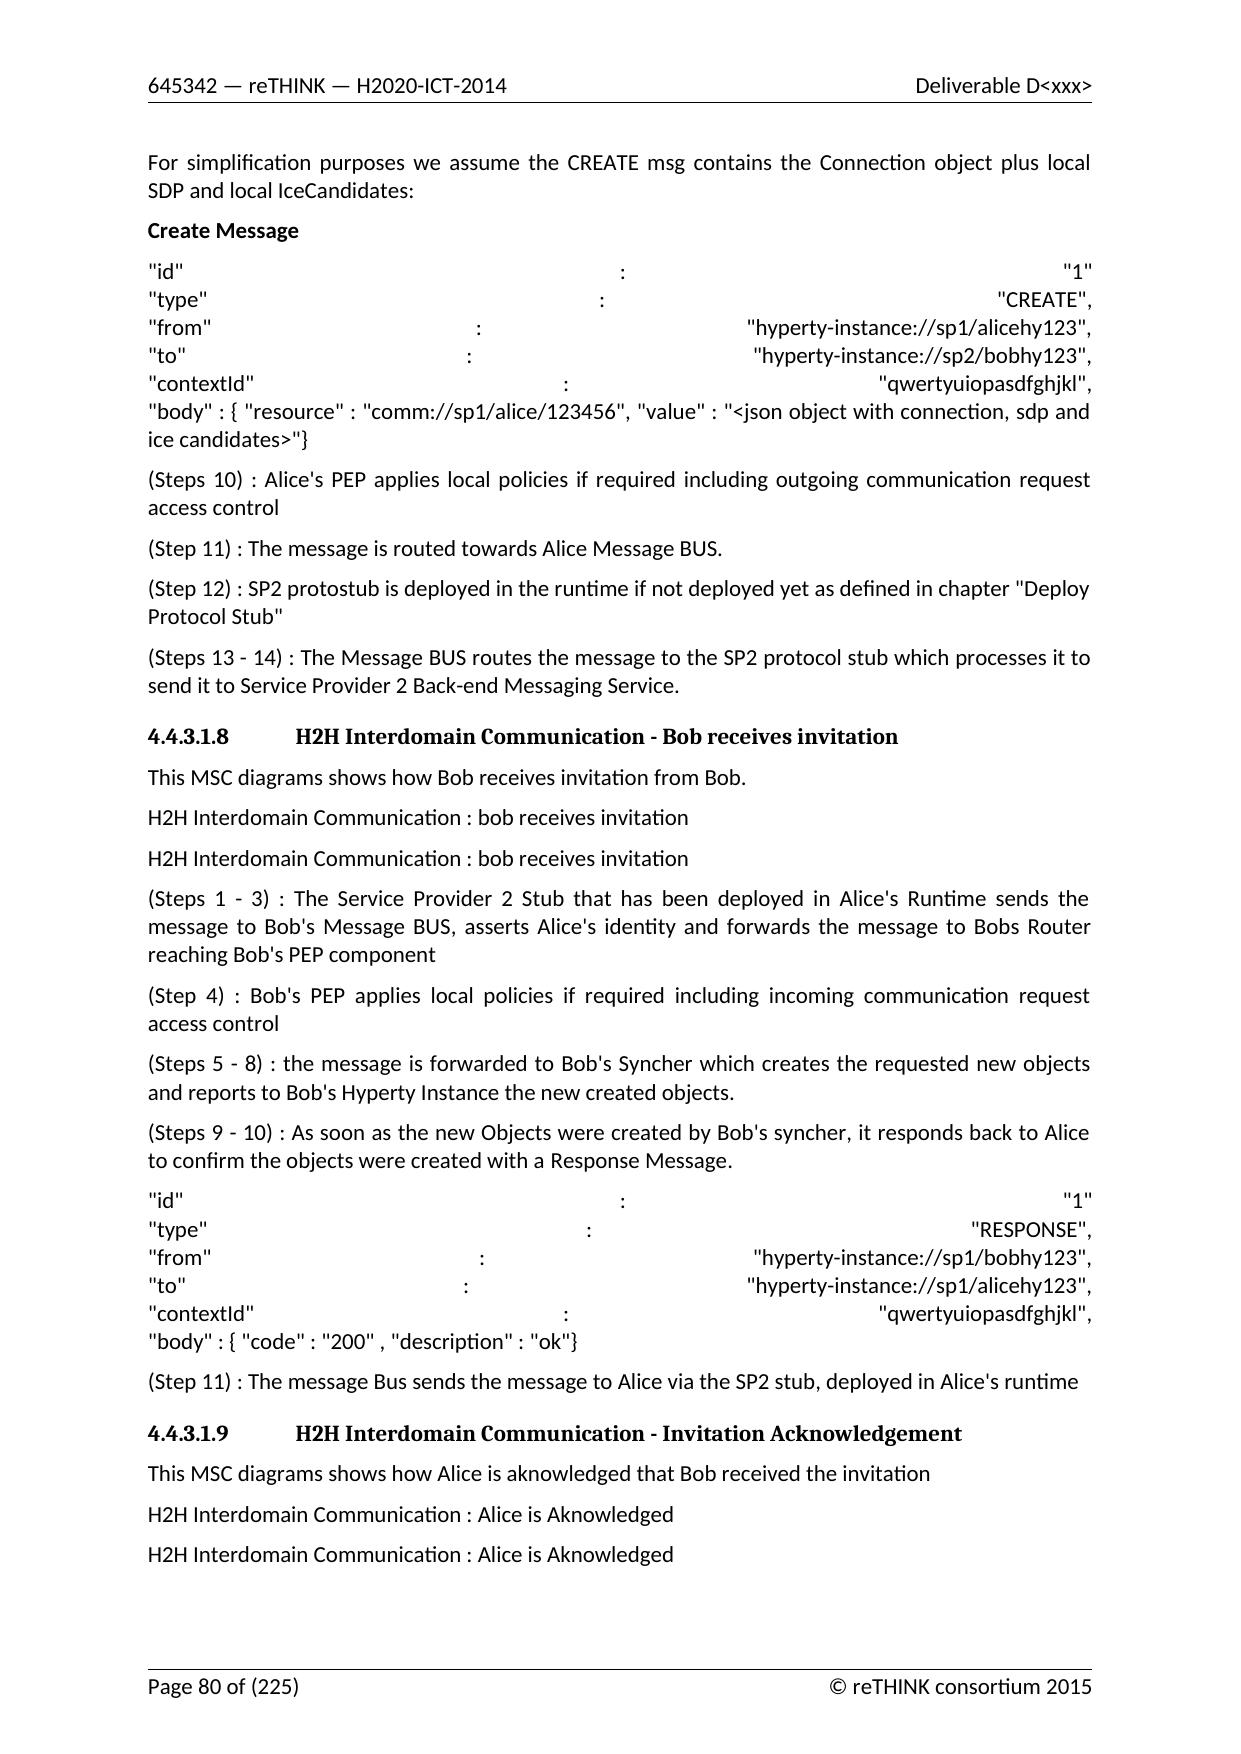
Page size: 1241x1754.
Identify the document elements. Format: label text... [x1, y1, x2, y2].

subtitle H2H Interdomain Communication - Bob receives invitation [148, 724, 1092, 750]
text This MSC diagrams shows how Alice is aknowledged that Bob received the invitation [148, 1459, 1092, 1487]
text (Step 4) : Bob's PEP applies local policies if required including incoming communication request access control [148, 981, 1092, 1037]
text H2H Interdomain Communication : Alice is Aknowledged [148, 1500, 1092, 1528]
text (Steps 9 - 10) : As soon as the new Objects were created by Bob's syncher, it responds back to Alice to confirm the objects were created with a Response Message. [148, 1118, 1092, 1174]
text (Step 12) : SP2 protostub is deployed in the runtime if not deployed yet as defined in chapter "Deploy Protocol Stub" [148, 574, 1092, 631]
text (Steps 5 - 8) : the message is forwarded to Bob's Syncher which creates the requested new objects and reports to Bob's Hyperty Instance the new created objects. [148, 1049, 1092, 1106]
text (Steps 1 - 3) : The Service Provider 2 Stub that has been deployed in Alice's Runtime sends the message to Bob's Message BUS, asserts Alice's identity and forwards the message to Bobs Router reaching Bob's PEP component [148, 884, 1092, 968]
text "id" : "1" "type" : "RESPONSE", "from" : "hyperty-instance://sp1/bobhy123", "to" : "hyperty-instance://sp1/alicehy123", "contextId" : "qwertyuiopasdfghjkl", "body" : { "code" : "200" , "description" : "ok"} [148, 1187, 1092, 1355]
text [148, 148, 1092, 204]
text H2H Interdomain Communication : bob receives invitation [148, 844, 1092, 872]
text This MSC diagrams shows how Bob receives invitation from Bob. [148, 763, 1092, 791]
text "id" : "1" "type" : "CREATE", "from" : "hyperty-instance://sp1/alicehy123", "to" : "hyperty-instance://sp2/bobhy123", "contextId" : "qwertyuiopasdfghjkl", "body" : { "resource" : "comm://sp1/alice/123456", "value" : "<json object with connection, sdp and ice candidates>"} [148, 257, 1092, 453]
text (Step 11) : The message Bus sends the message to Alice via the SP2 stub, deployed in Alice's runtime [148, 1367, 1092, 1395]
text (Steps 10) : Alice's PEP applies local policies if required including outgoing communication request access control [148, 465, 1092, 521]
text Create Message [148, 216, 1092, 244]
text H2H Interdomain Communication : Alice is Aknowledged [148, 1540, 1092, 1568]
text (Step 11) : The message is routed towards Alice Message BUS. [148, 534, 1092, 562]
subtitle H2H Interdomain Communication - Invitation Acknowledgement [148, 1420, 1092, 1447]
text (Steps 13 - 14) : The Message BUS routes the message to the SP2 protocol stub which processes it to send it to Service Provider 2 Back-end Messaging Service. [148, 643, 1092, 699]
text H2H Interdomain Communication : bob receives invitation [148, 803, 1092, 831]
